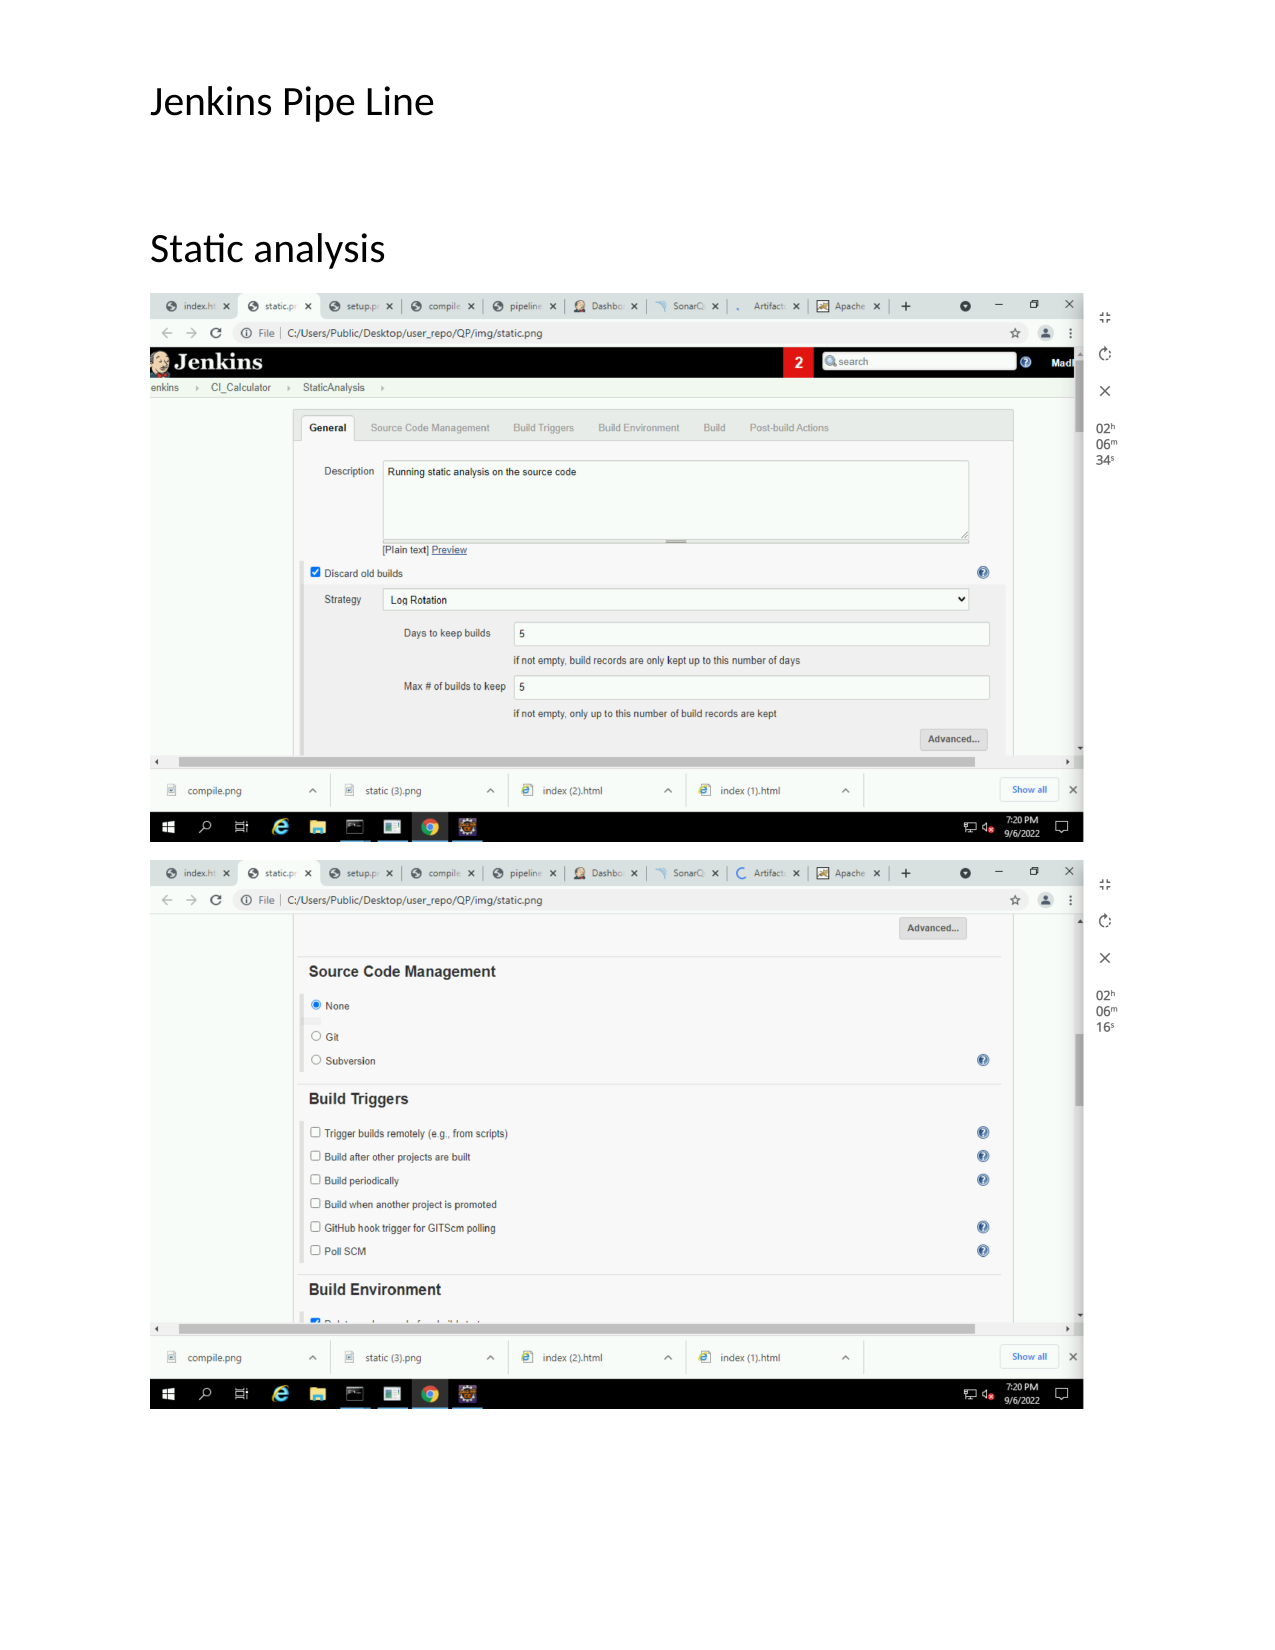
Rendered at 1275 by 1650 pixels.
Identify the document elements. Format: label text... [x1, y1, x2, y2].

picture [150, 293, 1125, 842]
picture [150, 860, 1125, 1409]
text Static analysis [150, 222, 1125, 272]
